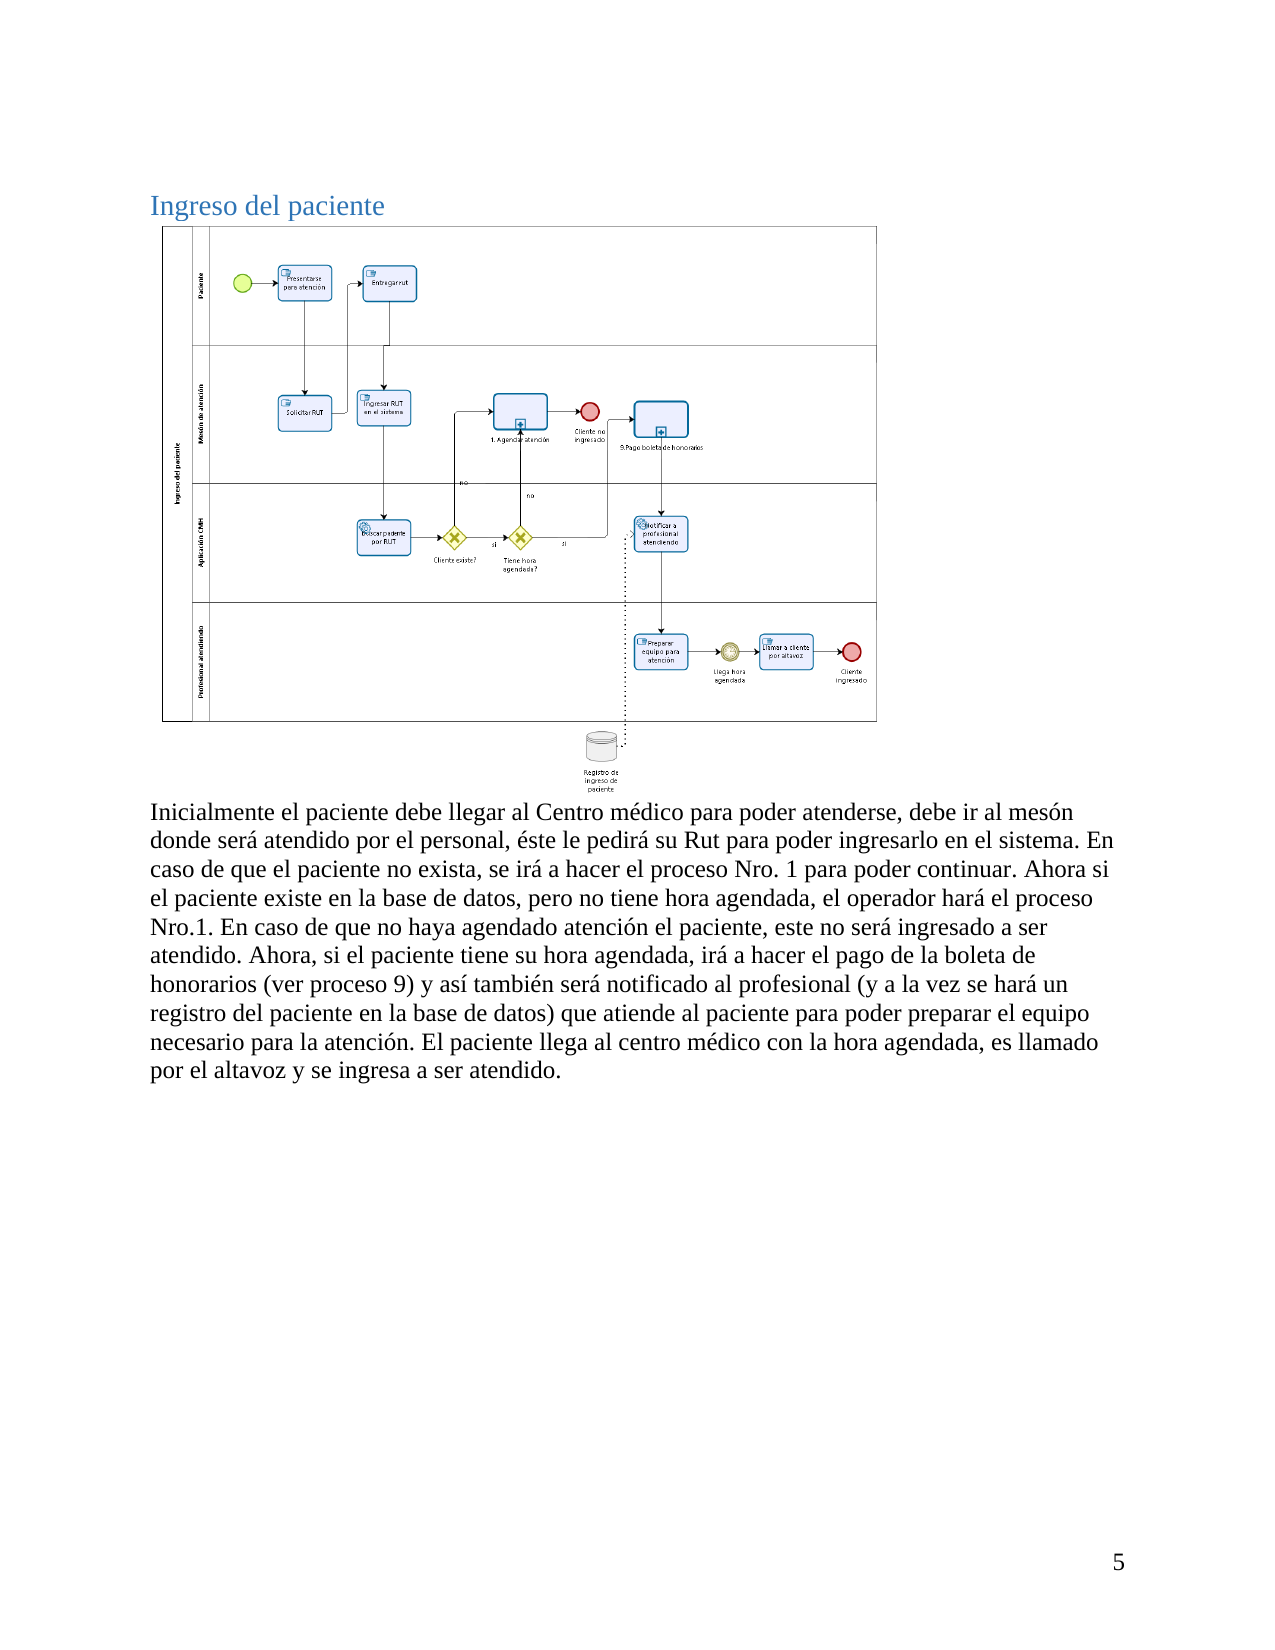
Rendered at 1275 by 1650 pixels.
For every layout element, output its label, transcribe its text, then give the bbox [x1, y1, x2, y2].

subtitle Ingreso del paciente [150, 188, 1125, 221]
picture [150, 221, 888, 797]
text Inicialmente el paciente debe llegar al Centro médico para poder atenderse, debe ir al mesón donde será atendido por el personal, éste le pedirá su Rut para poder ingresarlo en el sistema. En caso de que el paciente no exista, se irá a hacer el proceso Nro. 1 para poder continuar. Ahora si el paciente existe en la base de datos, pero no tiene hora agendada, el operador hará el proceso Nro.1. En caso de que no haya agendado atención el paciente, este no será ingresado a ser atendido. Ahora, si el paciente tiene su hora agendada, irá a hacer el pago de la boleta de honorarios (ver proceso 9) y así también será notificado al profesional (y a la vez se hará un registro del paciente en la base de datos) que atiende al paciente para poder preparar el equipo necesario para la atención. El paciente llega al centro médico con la hora agendada, es llamado por el altavoz y se ingresa a ser atendido. [150, 797, 1125, 1084]
